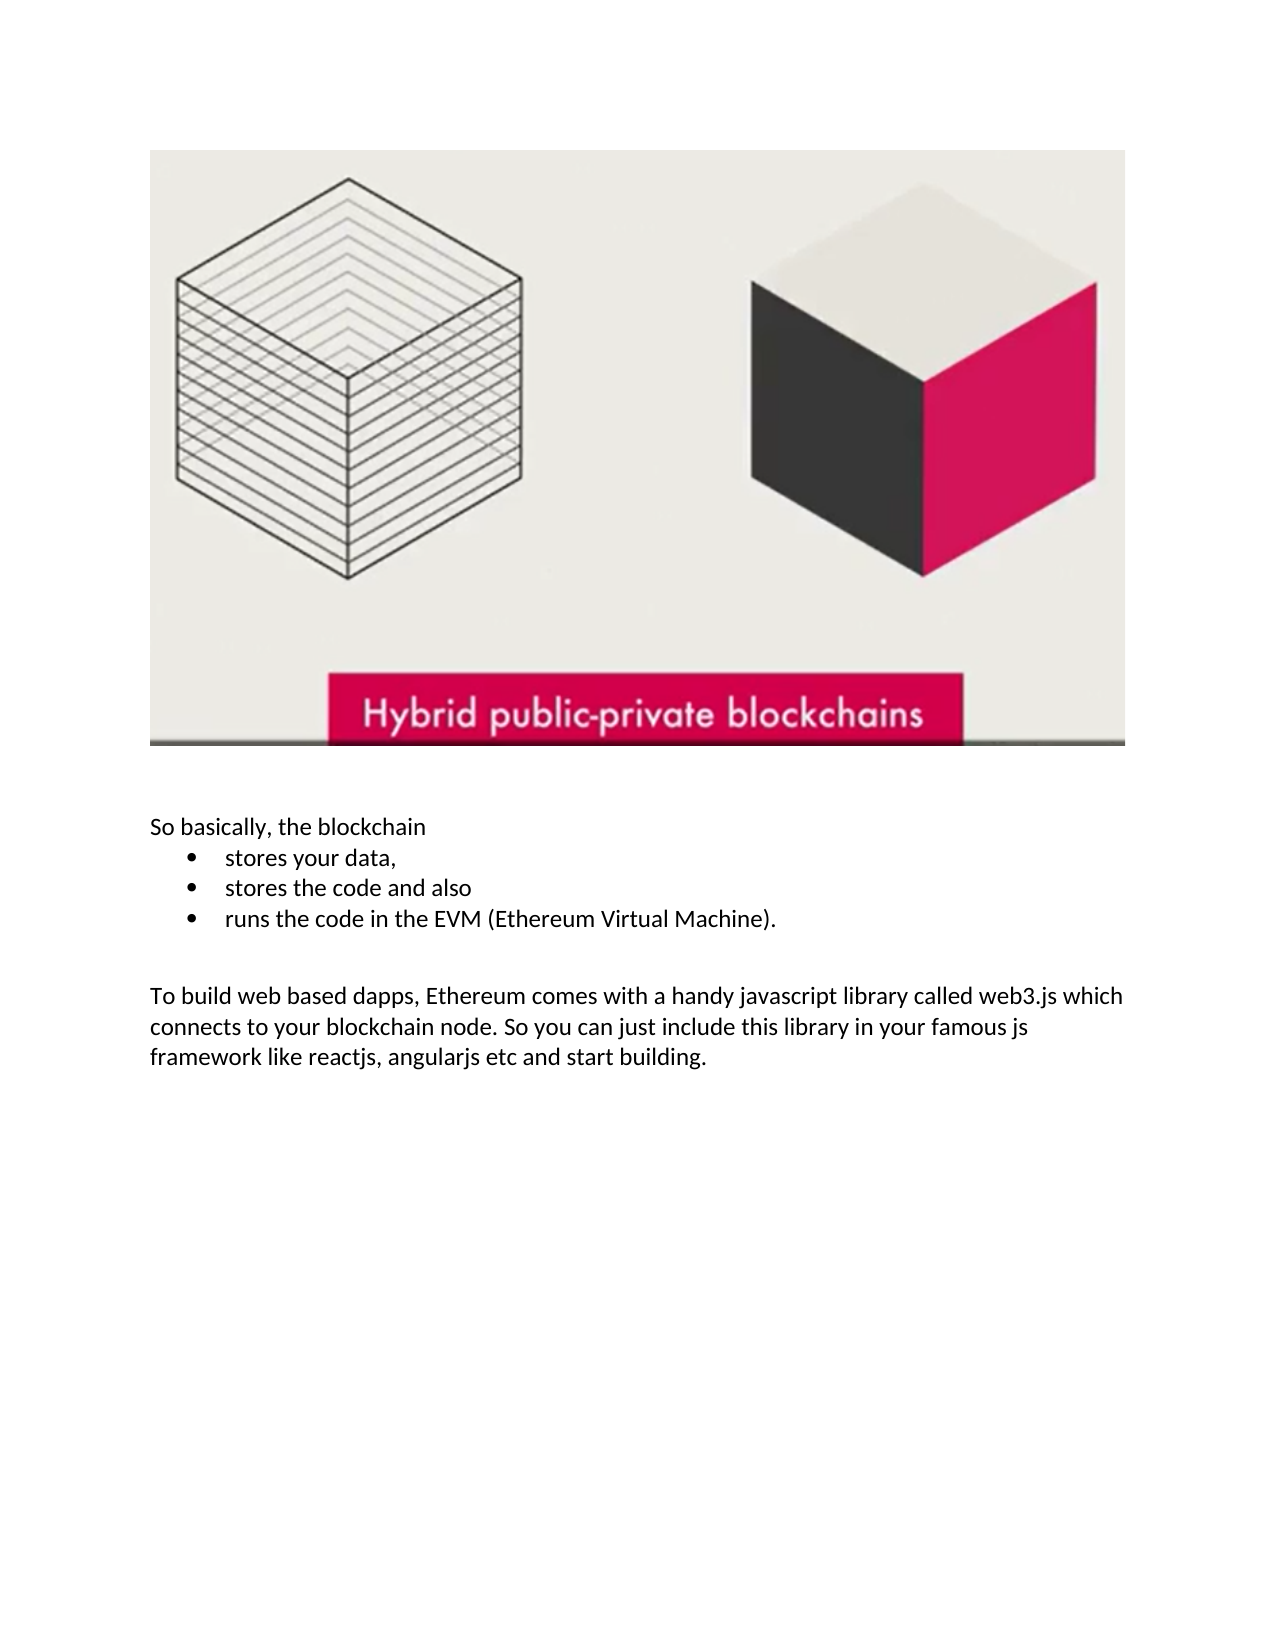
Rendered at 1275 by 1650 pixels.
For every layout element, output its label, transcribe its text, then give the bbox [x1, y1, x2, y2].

list stores the code and also [187, 872, 1125, 903]
picture [150, 150, 1125, 746]
list stores your data, [187, 842, 1125, 872]
text To build web based dapps, Ethereum comes with a handy javascript library called web3.js which connects to your blockchain node. So you can just include this library in your famous js framework like reactjs, angularjs etc and start building. [150, 980, 1125, 1072]
list runs the code in the EVM (Ethereum Virtual Machine). [187, 903, 1125, 933]
text So basically, the blockchain [150, 811, 1125, 842]
